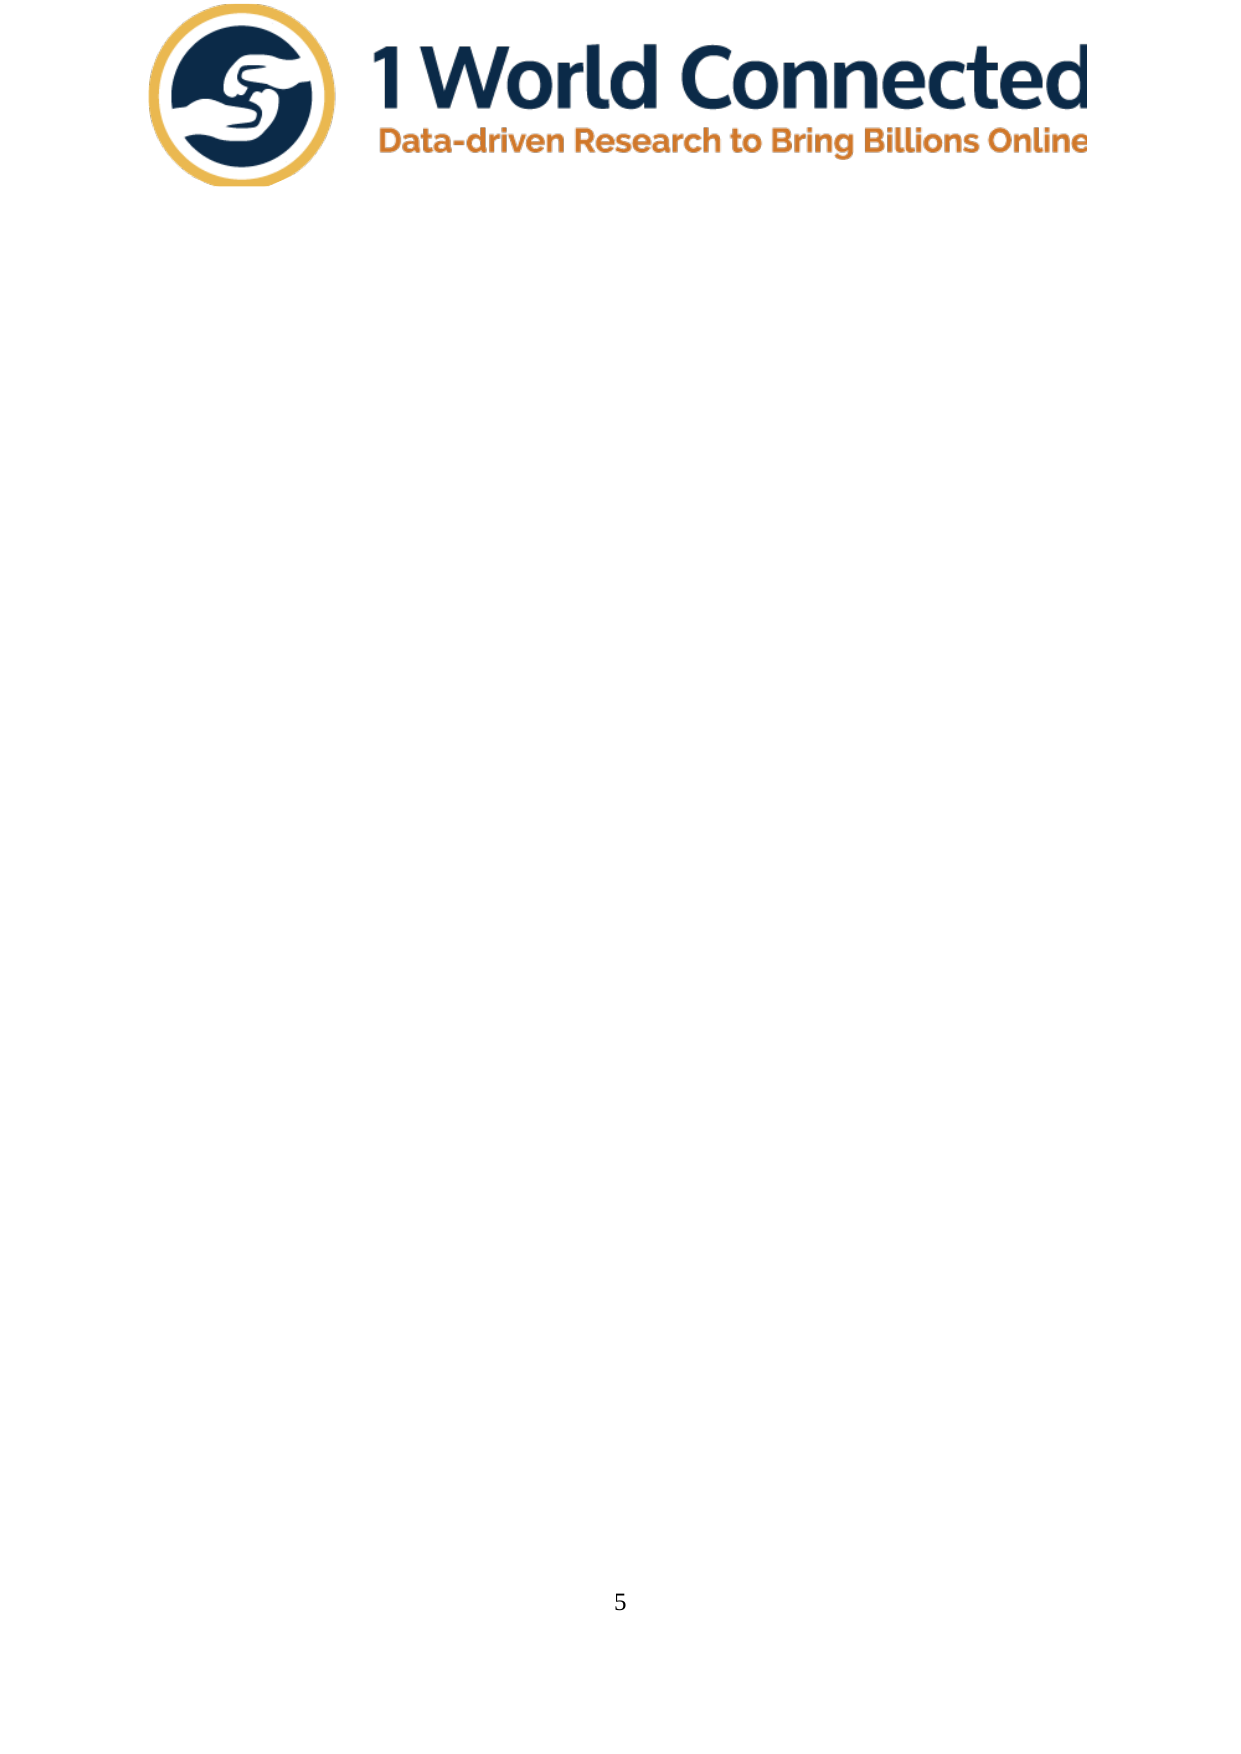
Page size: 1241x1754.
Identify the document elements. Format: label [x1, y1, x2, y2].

picture [148, 3, 1088, 187]
